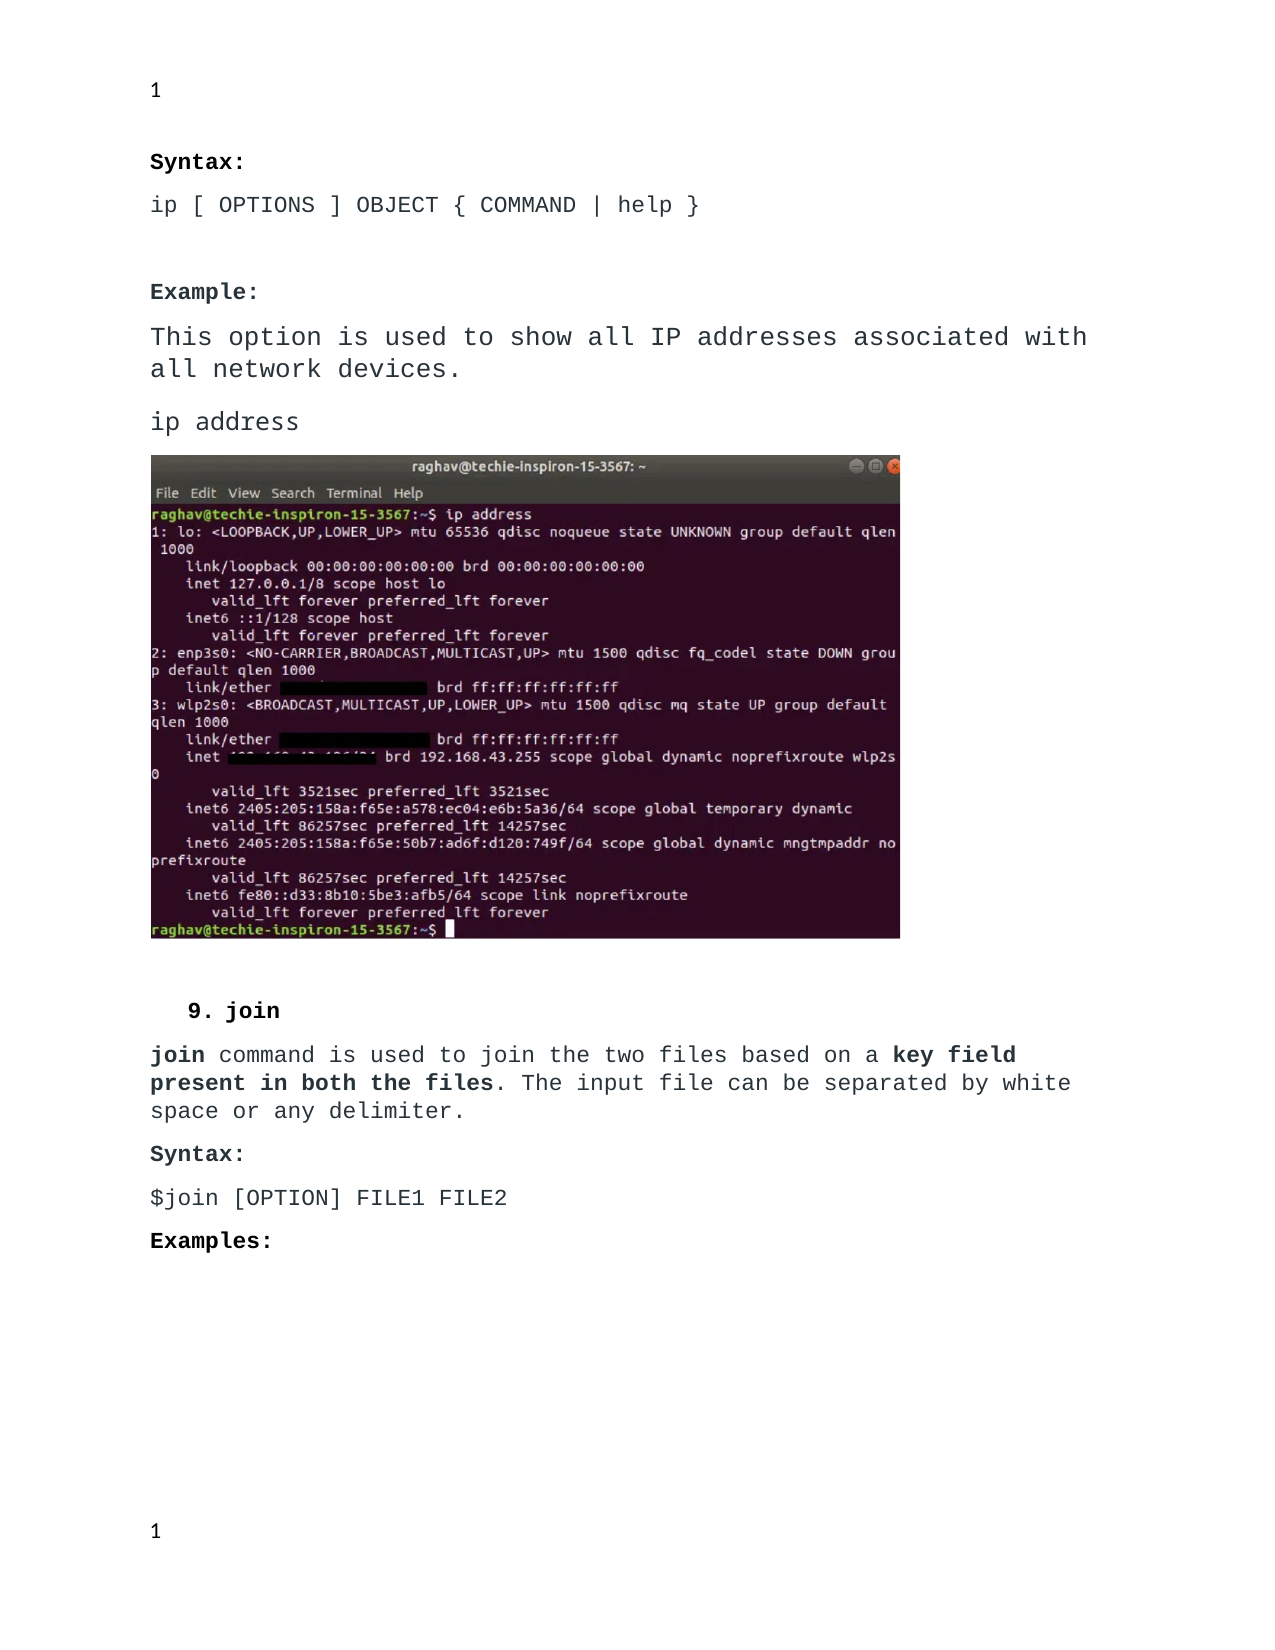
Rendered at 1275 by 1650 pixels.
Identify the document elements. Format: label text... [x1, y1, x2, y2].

text ip address [150, 403, 1125, 437]
text Examples: [150, 1230, 1125, 1256]
text Syntax: [150, 1143, 1125, 1169]
text $join [OPTION] FILE1 FILE2 [150, 1186, 1125, 1212]
text This option is used to show all IP addresses associated with all network devices. [150, 324, 1125, 385]
text ip [ OPTIONS ] OBJECT { COMMAND | help } [150, 193, 1125, 219]
text Syntax: [150, 150, 1125, 176]
list join [187, 1000, 1125, 1026]
text Example: [150, 281, 1125, 307]
text join command is used to join the two files based on a key field present in both the files. The input file can be separated by white space or any delimiter. [150, 1043, 1125, 1125]
picture [150, 455, 901, 939]
